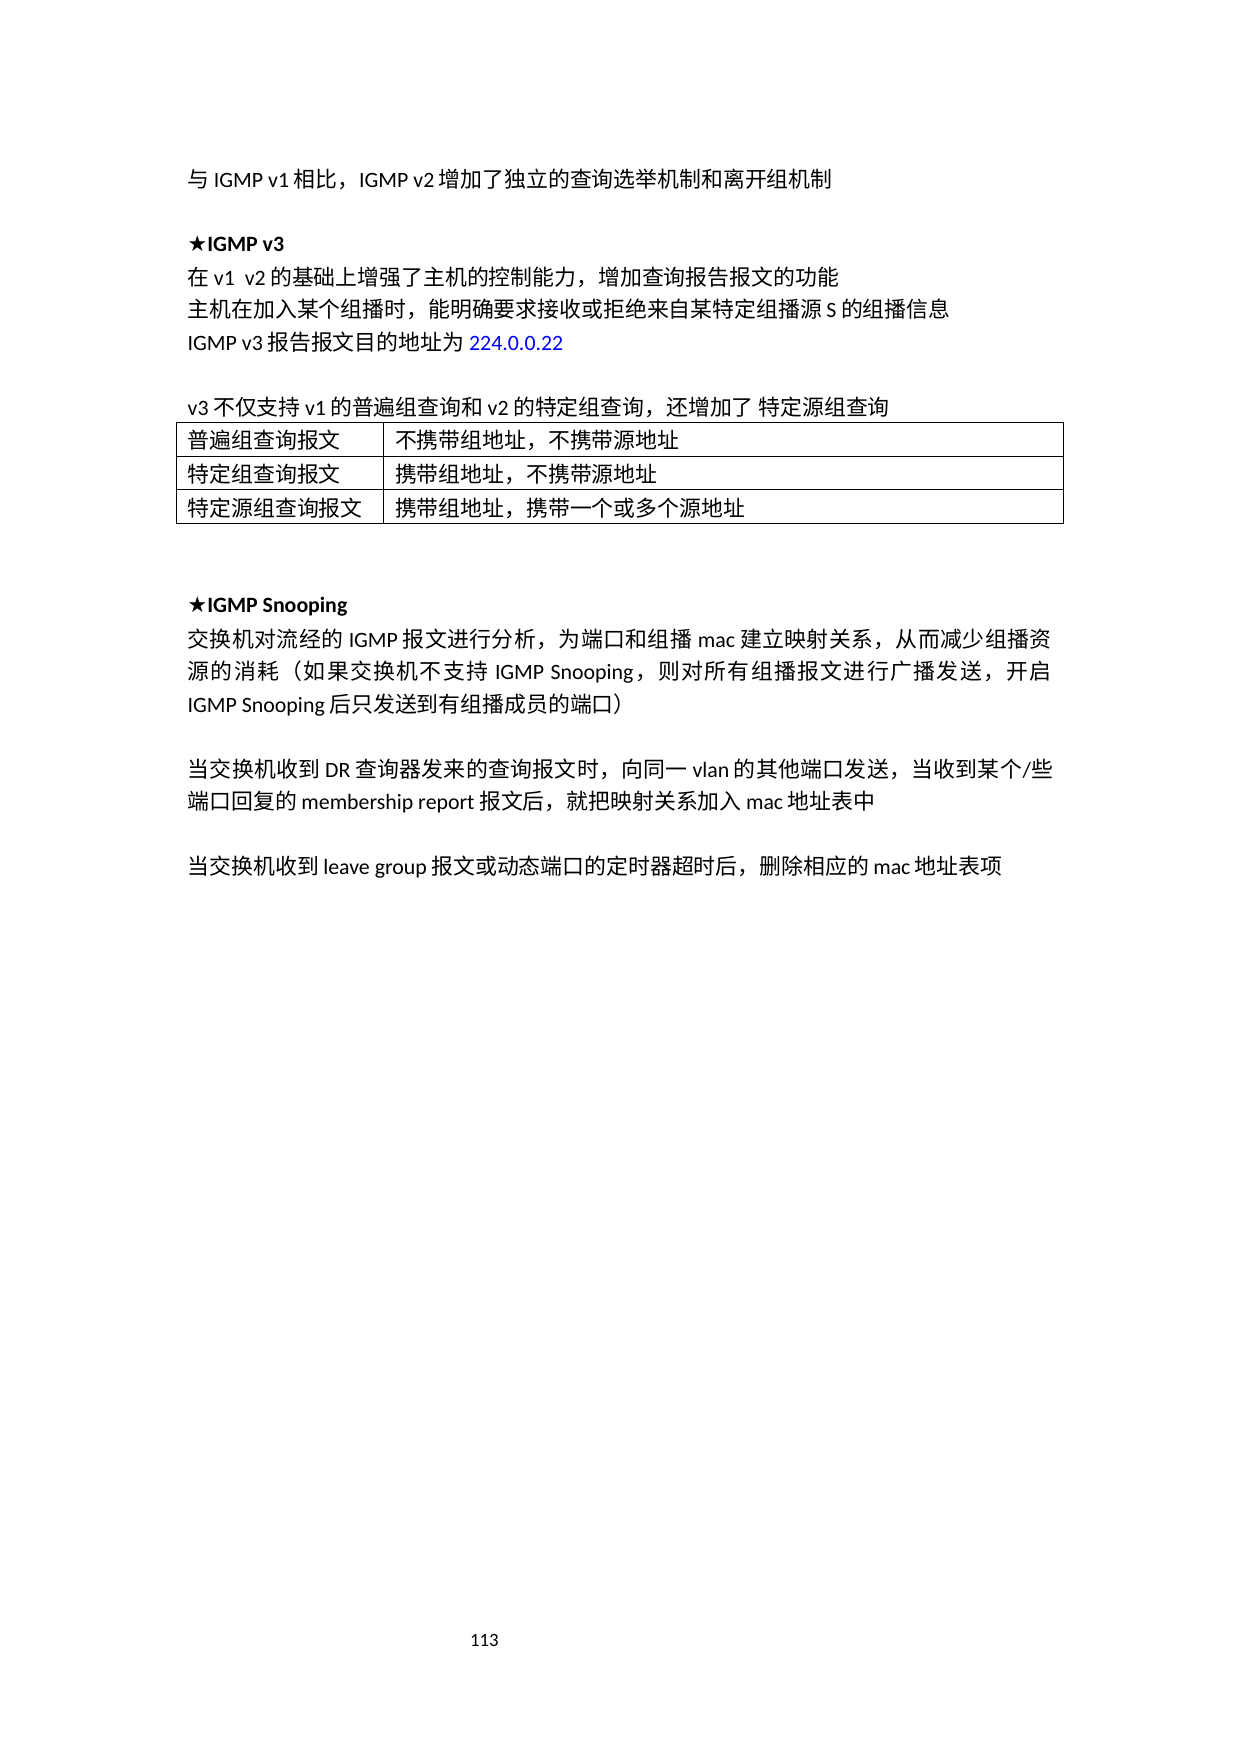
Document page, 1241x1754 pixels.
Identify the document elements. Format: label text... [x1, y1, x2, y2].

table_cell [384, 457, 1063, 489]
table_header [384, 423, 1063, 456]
text 交换机对流经的IGMP报文进行分析，为端口和组播mac建立映射关系，从而减少组播资源的消耗（如果交换机不支持IGMP Snooping，则对所有组播报文进行广播发送，开启IGMP Snooping后只发送到有组播成员的端口） [187, 621, 1053, 719]
text 当交换机收到DR查询器发来的查询报文时，向同一vlan的其他端口发送，当收到某个/些 端口回复的membership report报文后，就把映射关系加入mac地址表中 [187, 751, 1053, 816]
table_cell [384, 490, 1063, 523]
text 在v1 v2的基础上增强了主机的控制能力，增加查询报告报文的功能 [187, 259, 1053, 292]
text IGMP v3报告报文目的地址为 224.0.0.22 [187, 324, 1053, 357]
text ★IGMP Snooping [187, 589, 1053, 621]
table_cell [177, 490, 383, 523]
text ★IGMP v3 [187, 227, 1053, 259]
text 主机在加入某个组播时，能明确要求接收或拒绝来自某特定组播源S的组播信息 [187, 292, 1053, 324]
text 与IGMP v1相比，IGMP v2增加了独立的查询选举机制和离开组机制 [187, 162, 1053, 194]
text 当交换机收到leave group报文或动态端口的定时器超时后，删除相应的mac地址表项 [187, 849, 1053, 881]
text v3不仅支持v1的普遍组查询和v2的特定组查询，还增加了 特定源组查询 [187, 389, 1053, 422]
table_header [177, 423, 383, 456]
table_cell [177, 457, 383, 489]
